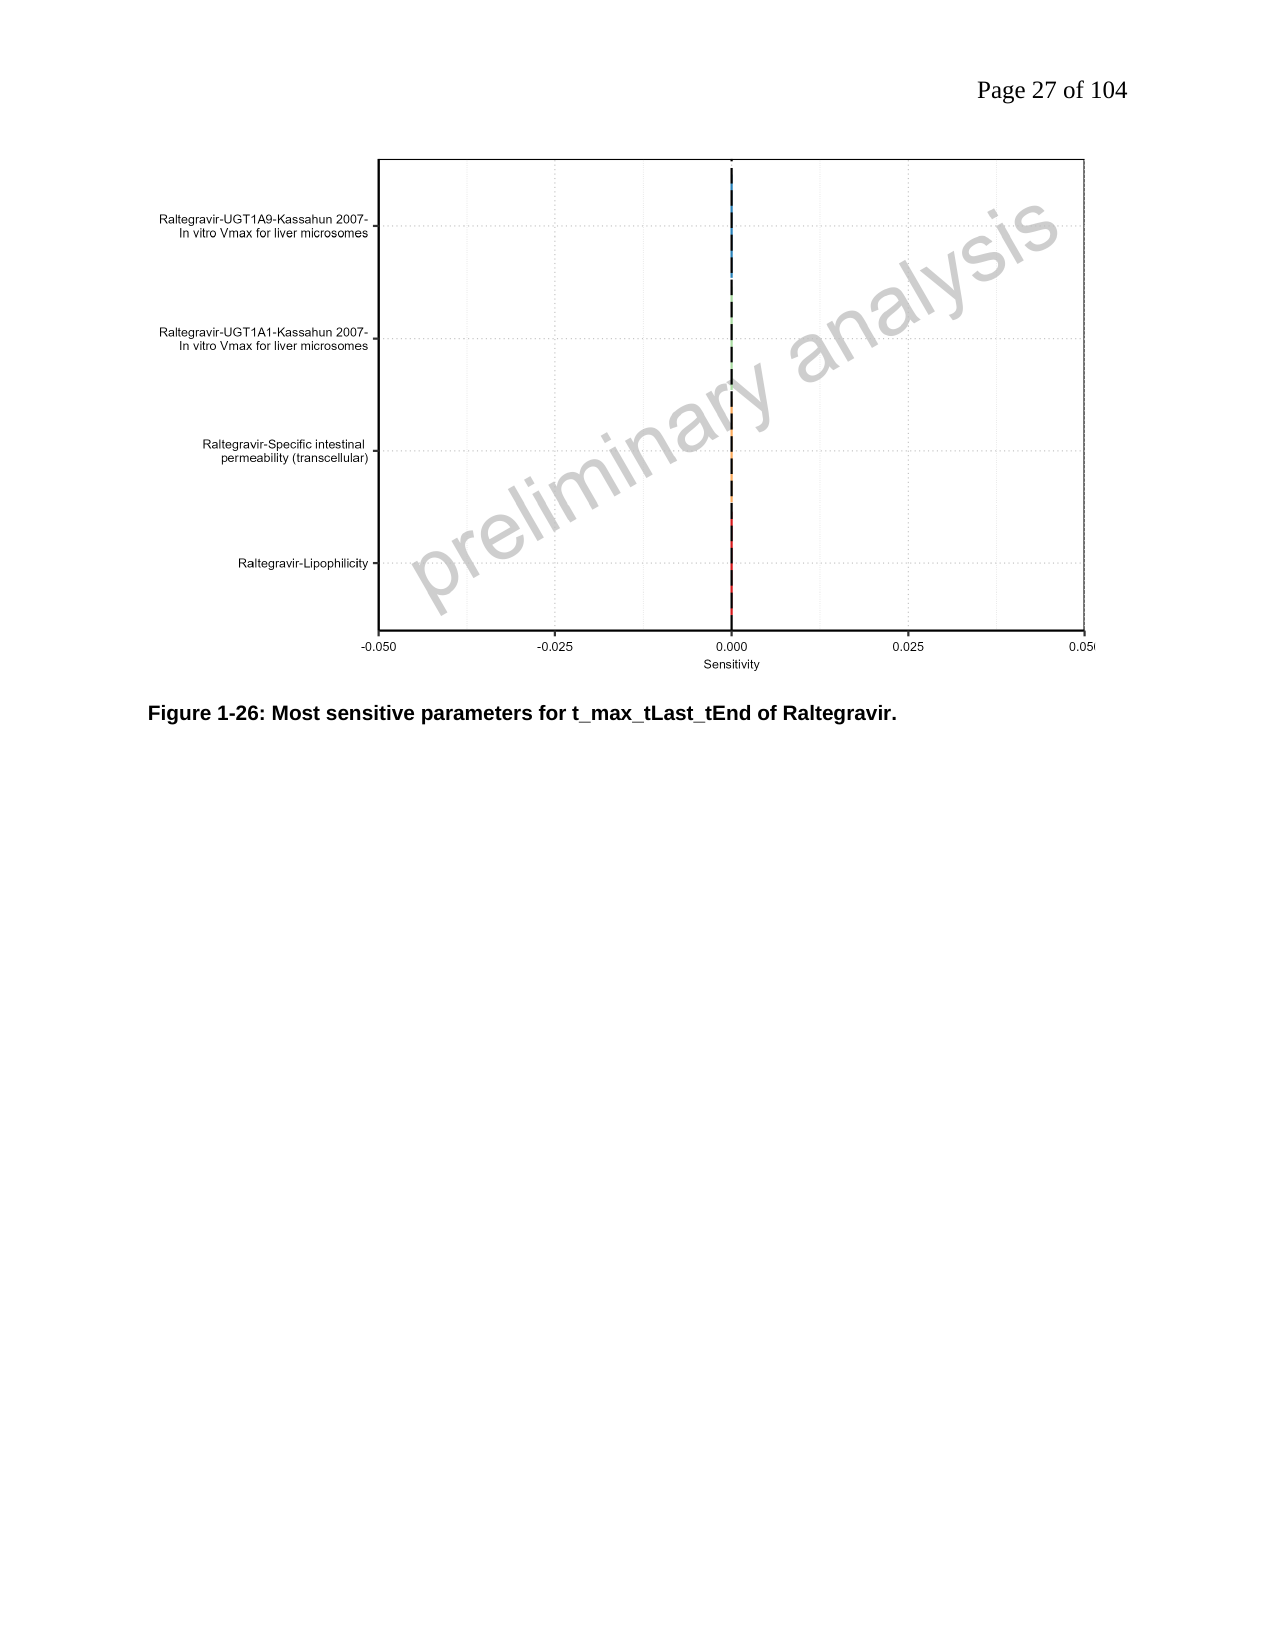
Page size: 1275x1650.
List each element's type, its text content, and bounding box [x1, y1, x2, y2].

picture [147, 147, 1096, 681]
text Figure 1-26: Most sensitive parameters for t_max_tLast_tEnd of Raltegravir. [148, 701, 1127, 725]
